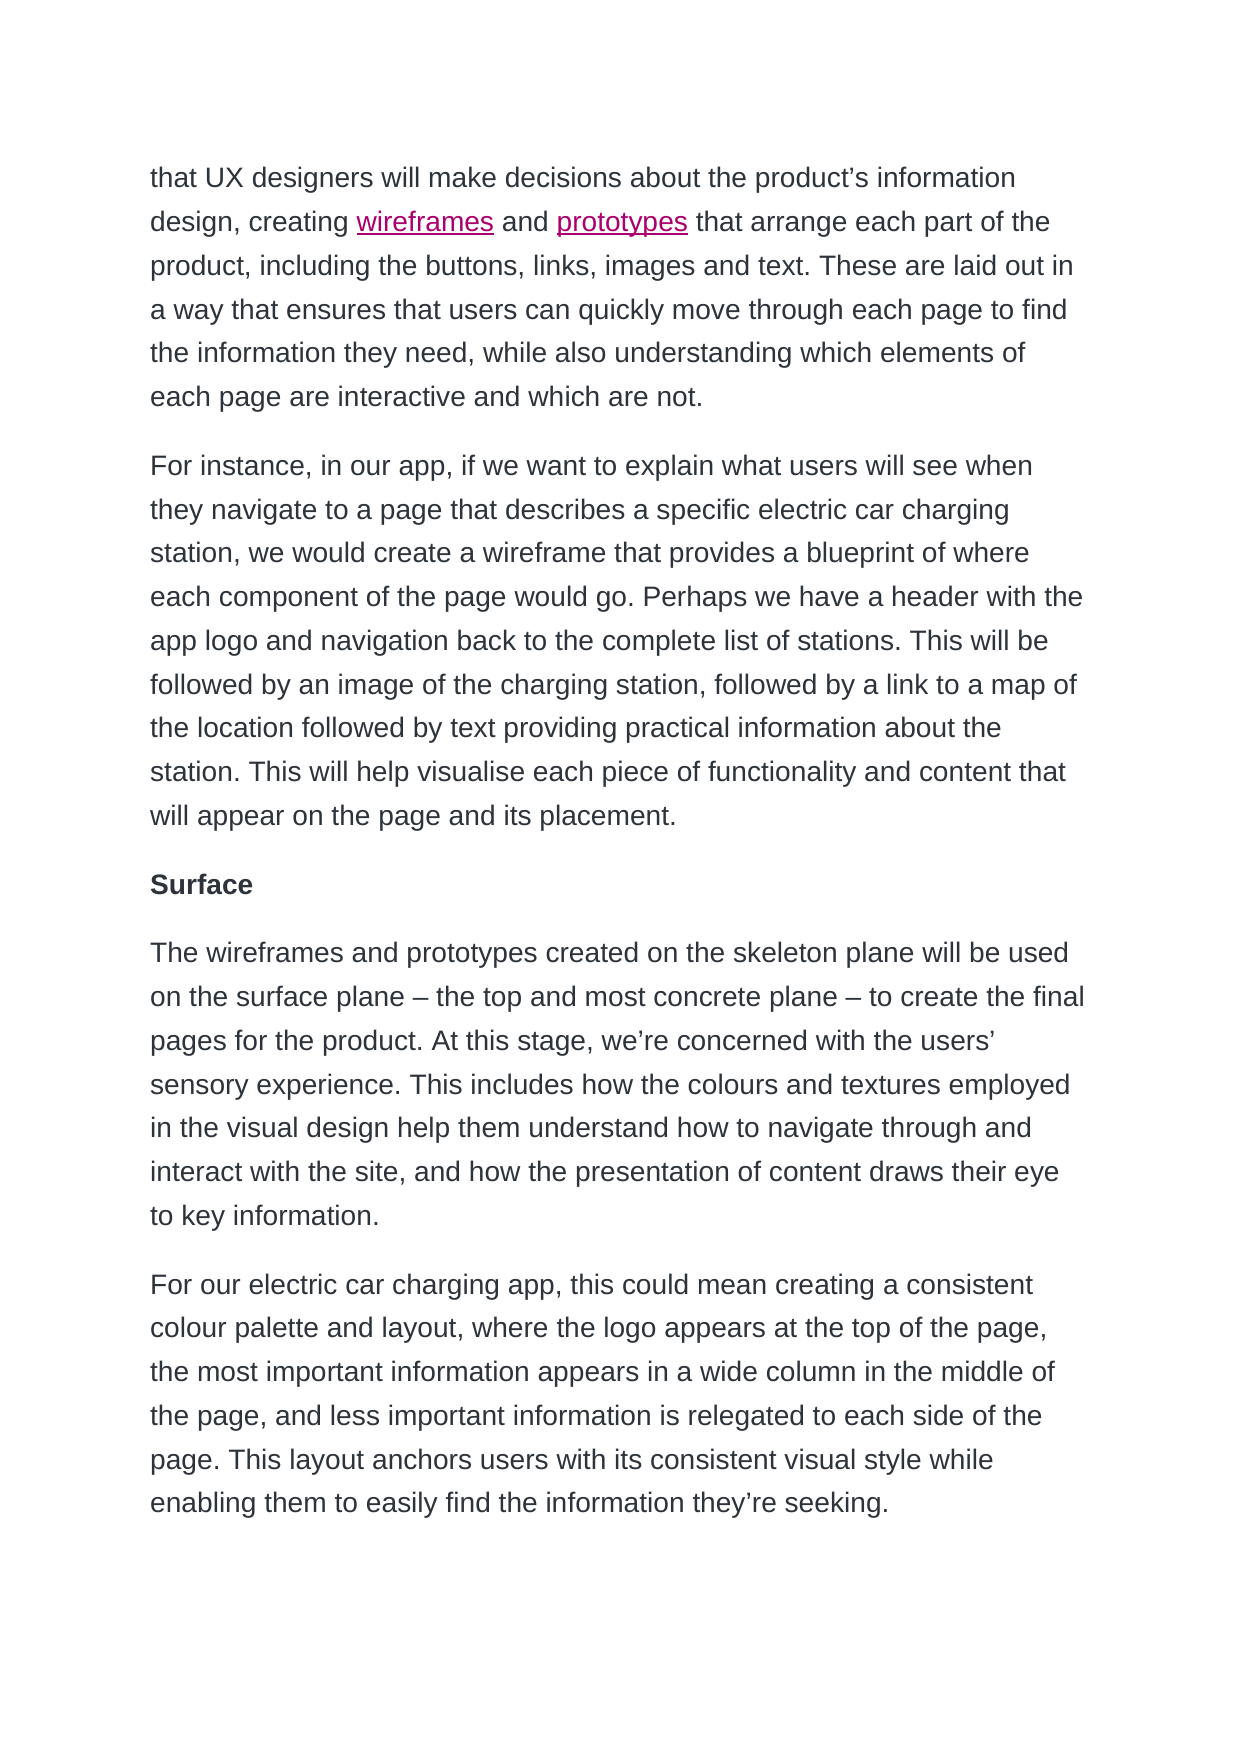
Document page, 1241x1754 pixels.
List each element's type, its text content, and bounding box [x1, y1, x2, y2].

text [150, 150, 1090, 412]
subtitle Surface [150, 856, 1090, 900]
text For our electric car charging app, this could mean creating a consistent colour palette and layout, where the logo appears at the top of the page, the most important information appears in a wide column in the middle of the page, and less important information is relegated to each side of the page. This layout anchors users with its consistent visual style while enabling them to easily find the information they’re seeking. [150, 1256, 1090, 1519]
text For instance, in our app, if we want to explain what users will see when they navigate to a page that describes a specific electric car charging station, we would create a wireframe that provides a blueprint of where each component of the page would go. Perhaps we have a header with the app logo and navigation back to the complete list of stations. This will be followed by an image of the charging station, followed by a link to a map of the location followed by text providing practical information about the station. This will help visualise each piece of functionality and content that will appear on the page and its placement. [150, 437, 1090, 831]
text The wireframes and prototypes created on the skeleton plane will be used on the surface plane – the top and most concrete plane – to create the final pages for the product. At this stage, we’re concerned with the users’ sensory experience. This includes how the colours and textures employed in the visual design help them understand how to navigate through and interact with the site, and how the presentation of content draws their eye to key information. [150, 925, 1090, 1231]
